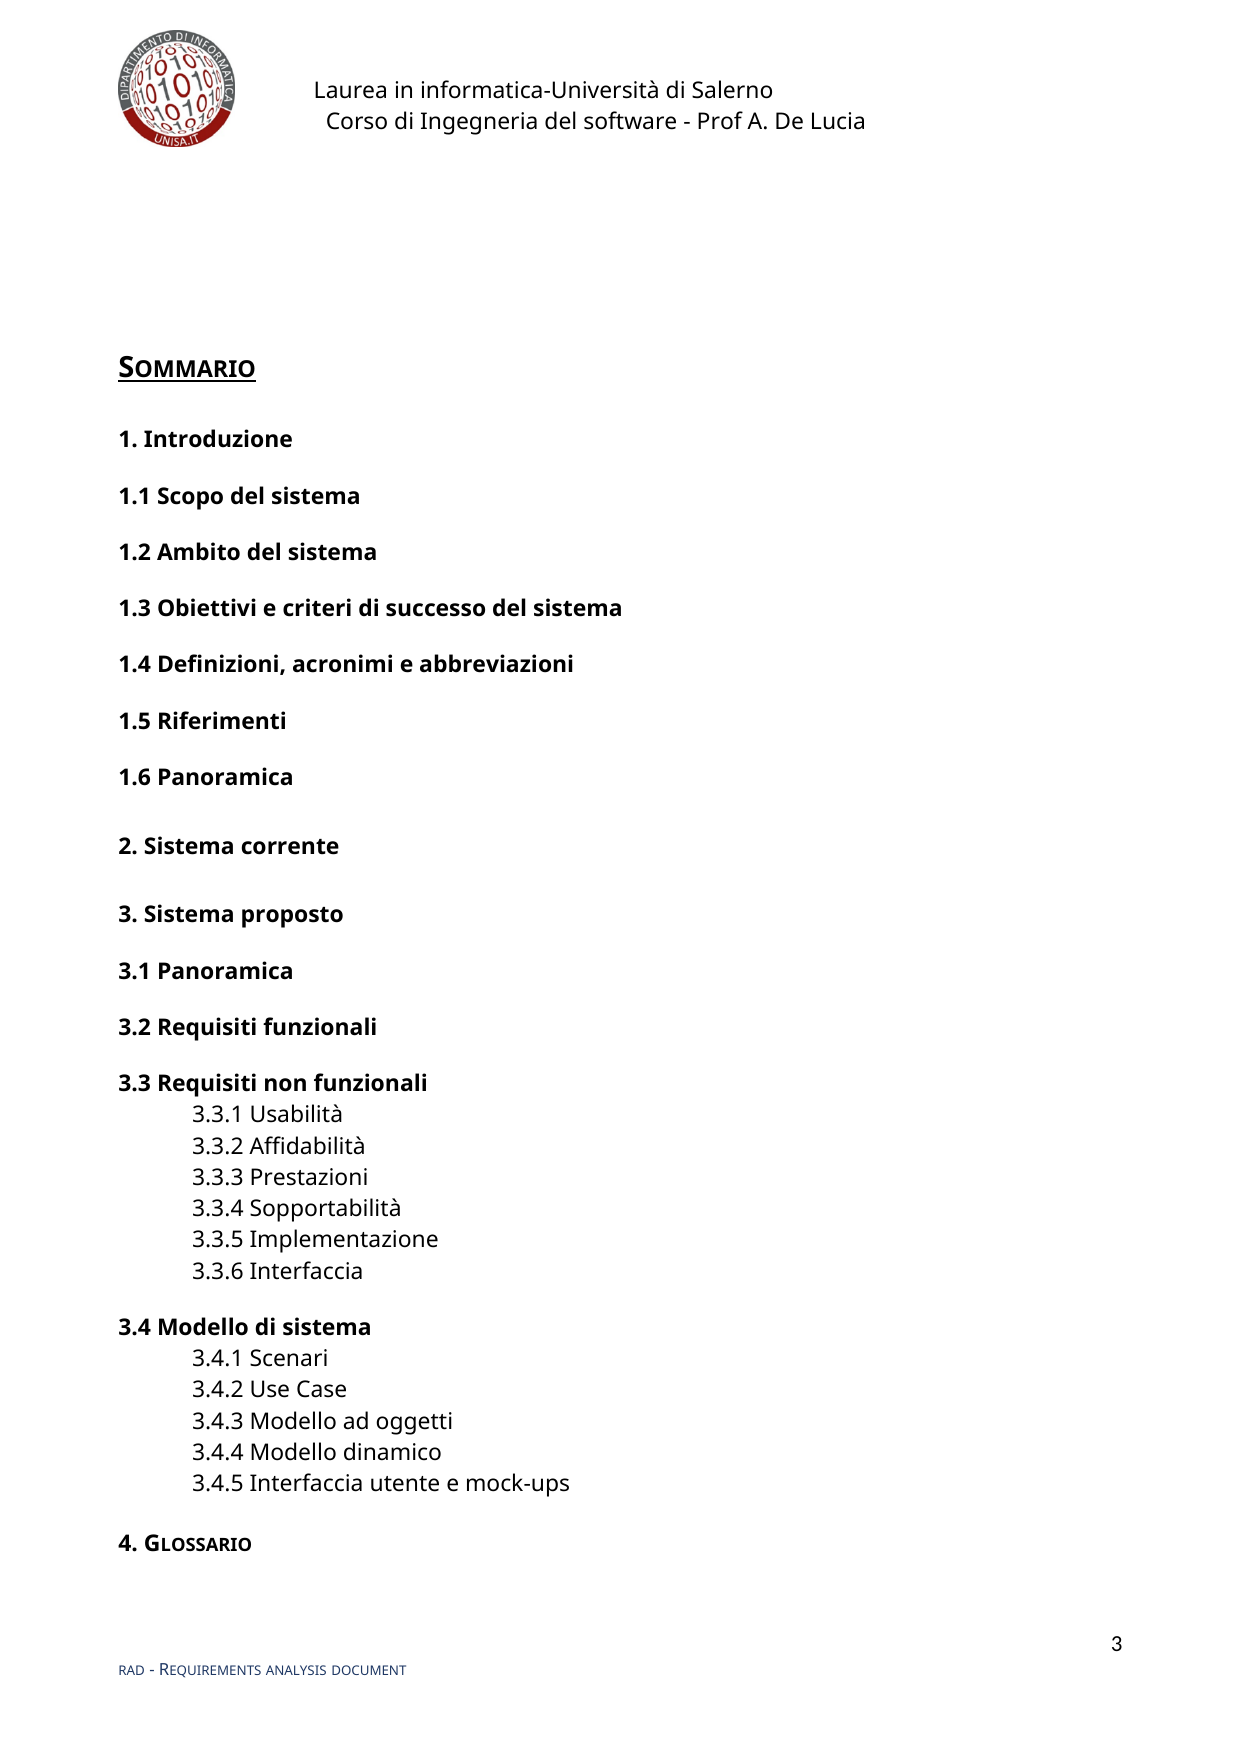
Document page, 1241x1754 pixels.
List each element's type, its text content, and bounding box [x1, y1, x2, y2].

text 2. Sistema corrente [118, 830, 1122, 861]
text 3.4.3 Modello ad oggetti [118, 1405, 1122, 1436]
text 3.4.5 Interfaccia utente e mock-ups [118, 1467, 1122, 1498]
text 3.4 Modello di sistema [118, 1311, 1122, 1342]
text 3.2 Requisiti funzionali [118, 1011, 1122, 1042]
text 4. Glossario [118, 1526, 1122, 1558]
text 3.4.4 Modello dinamico [118, 1436, 1122, 1467]
text 1.6 Panoramica [118, 761, 1122, 792]
text 3.4.2 Use Case [118, 1373, 1122, 1405]
text 1.4 Definizioni, acronimi e abbreviazioni [118, 648, 1122, 680]
text 3.3.6 Interfaccia [118, 1255, 1122, 1286]
text 1.3 Obiettivi e criteri di successo del sistema [118, 592, 1122, 623]
text 1.2 Ambito del sistema [118, 536, 1122, 567]
text 3.4.1 Scenari [118, 1342, 1122, 1373]
text 3. Sistema proposto [118, 898, 1122, 930]
picture [118, 30, 235, 147]
text 1.5 Riferimenti [118, 705, 1122, 736]
text 3.3.5 Implementazione [118, 1223, 1122, 1255]
text 3.3.4 Sopportabilità [118, 1192, 1122, 1223]
text 3.3.2 Affidabilità [118, 1130, 1122, 1161]
text 1.1 Scopo del sistema [118, 480, 1122, 511]
text 3.3 Requisiti non funzionali [118, 1067, 1122, 1098]
text Sommario [118, 346, 1122, 386]
text 3.3.1 Usabilità [118, 1098, 1122, 1130]
text 1. Introduzione [118, 423, 1122, 455]
text 3.3.3 Prestazioni [118, 1161, 1122, 1192]
text 3.1 Panoramica [118, 955, 1122, 986]
